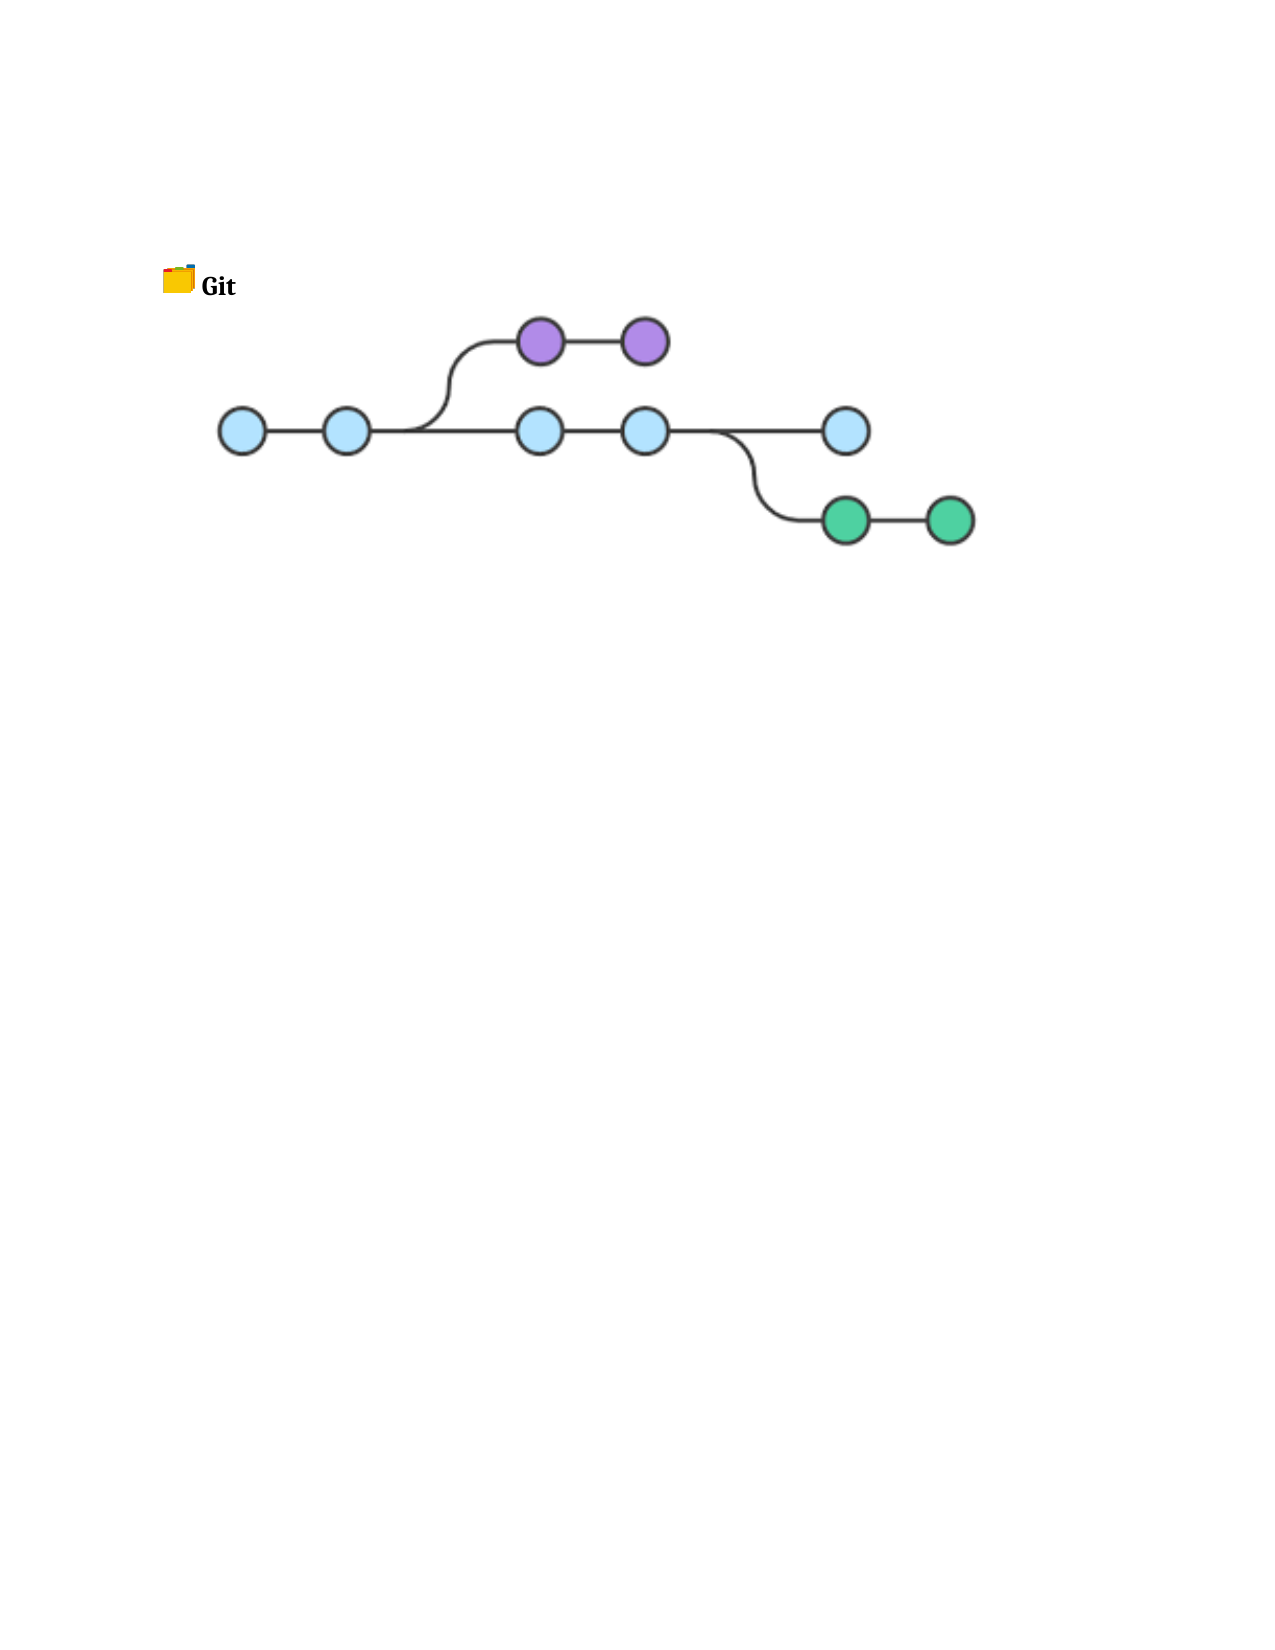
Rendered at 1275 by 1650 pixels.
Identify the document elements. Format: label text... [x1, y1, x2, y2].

picture [162, 262, 196, 296]
subtitle Git [162, 262, 1125, 302]
picture [162, 306, 1032, 559]
